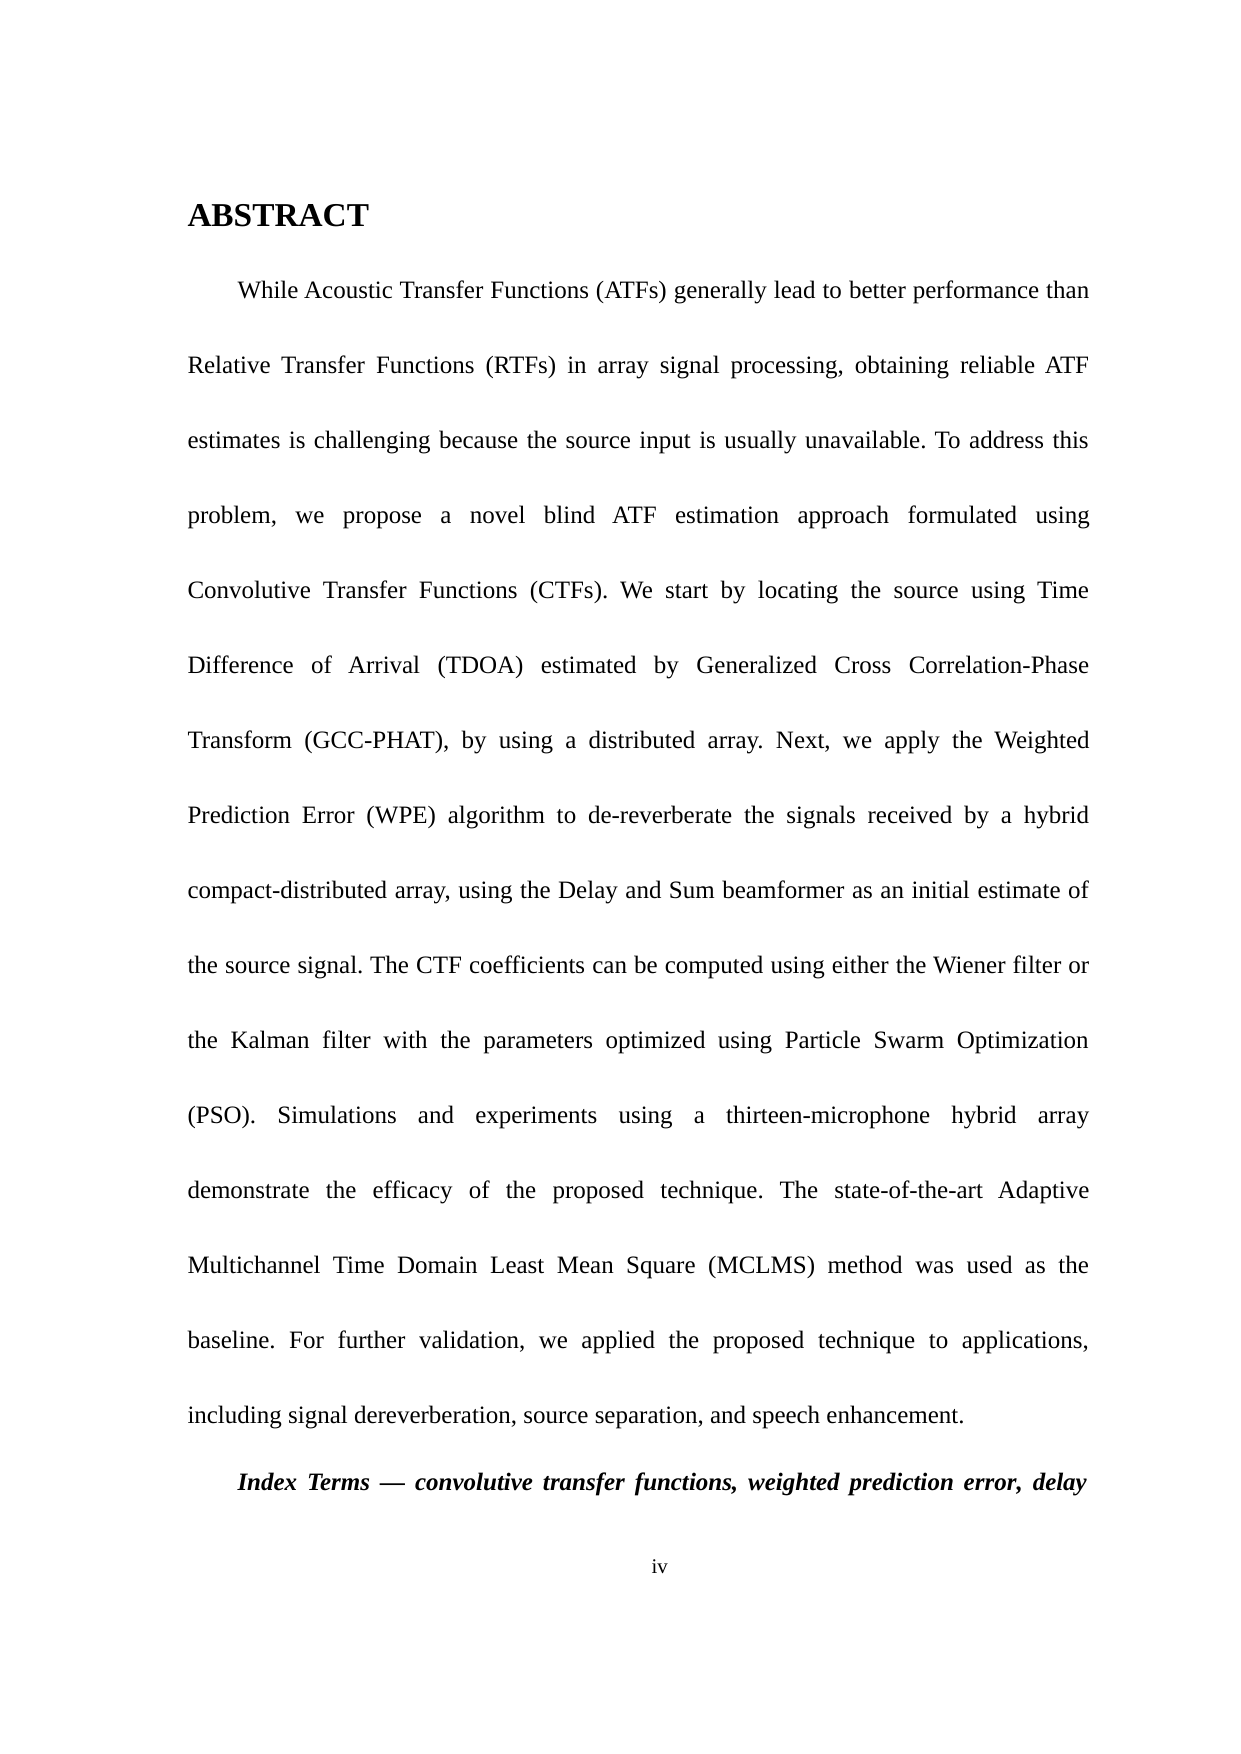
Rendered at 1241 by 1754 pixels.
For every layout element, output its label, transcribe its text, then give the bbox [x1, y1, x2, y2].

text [187, 1462, 1090, 1500]
subtitle ABSTRACT [187, 177, 1065, 252]
text While Acoustic Transfer Functions (ATFs) generally lead to better performance than Relative Transfer Functions (RTFs) in array signal processing, obtaining reliable ATF estimates is challenging because the source input is usually unavailable. To address this problem, we propose a novel blind ATF estimation approach formulated using Convolutive Transfer Functions (CTFs). We start by locating the source using Time Difference of Arrival (TDOA) estimated by Generalized Cross Correlation-Phase Transform (GCC-PHAT), by using a distributed array. Next, we apply the Weighted Prediction Error (WPE) algorithm to de-reverberate the signals received by a hybrid compact-distributed array, using the Delay and Sum beamformer as an initial estimate of the source signal. The CTF coefficients can be computed using either the Wiener filter or the Kalman filter with the parameters optimized using Particle Swarm Optimization (PSO). Simulations and experiments using a thirteen-microphone hybrid array demonstrate the efficacy of the proposed technique. The state-of-the-art Adaptive Multichannel Time Domain Least Mean Square (MCLMS) method was used as the baseline. For further validation, we applied the proposed technique to applications, including signal dereverberation, source separation, and speech enhancement. [187, 271, 1090, 1433]
